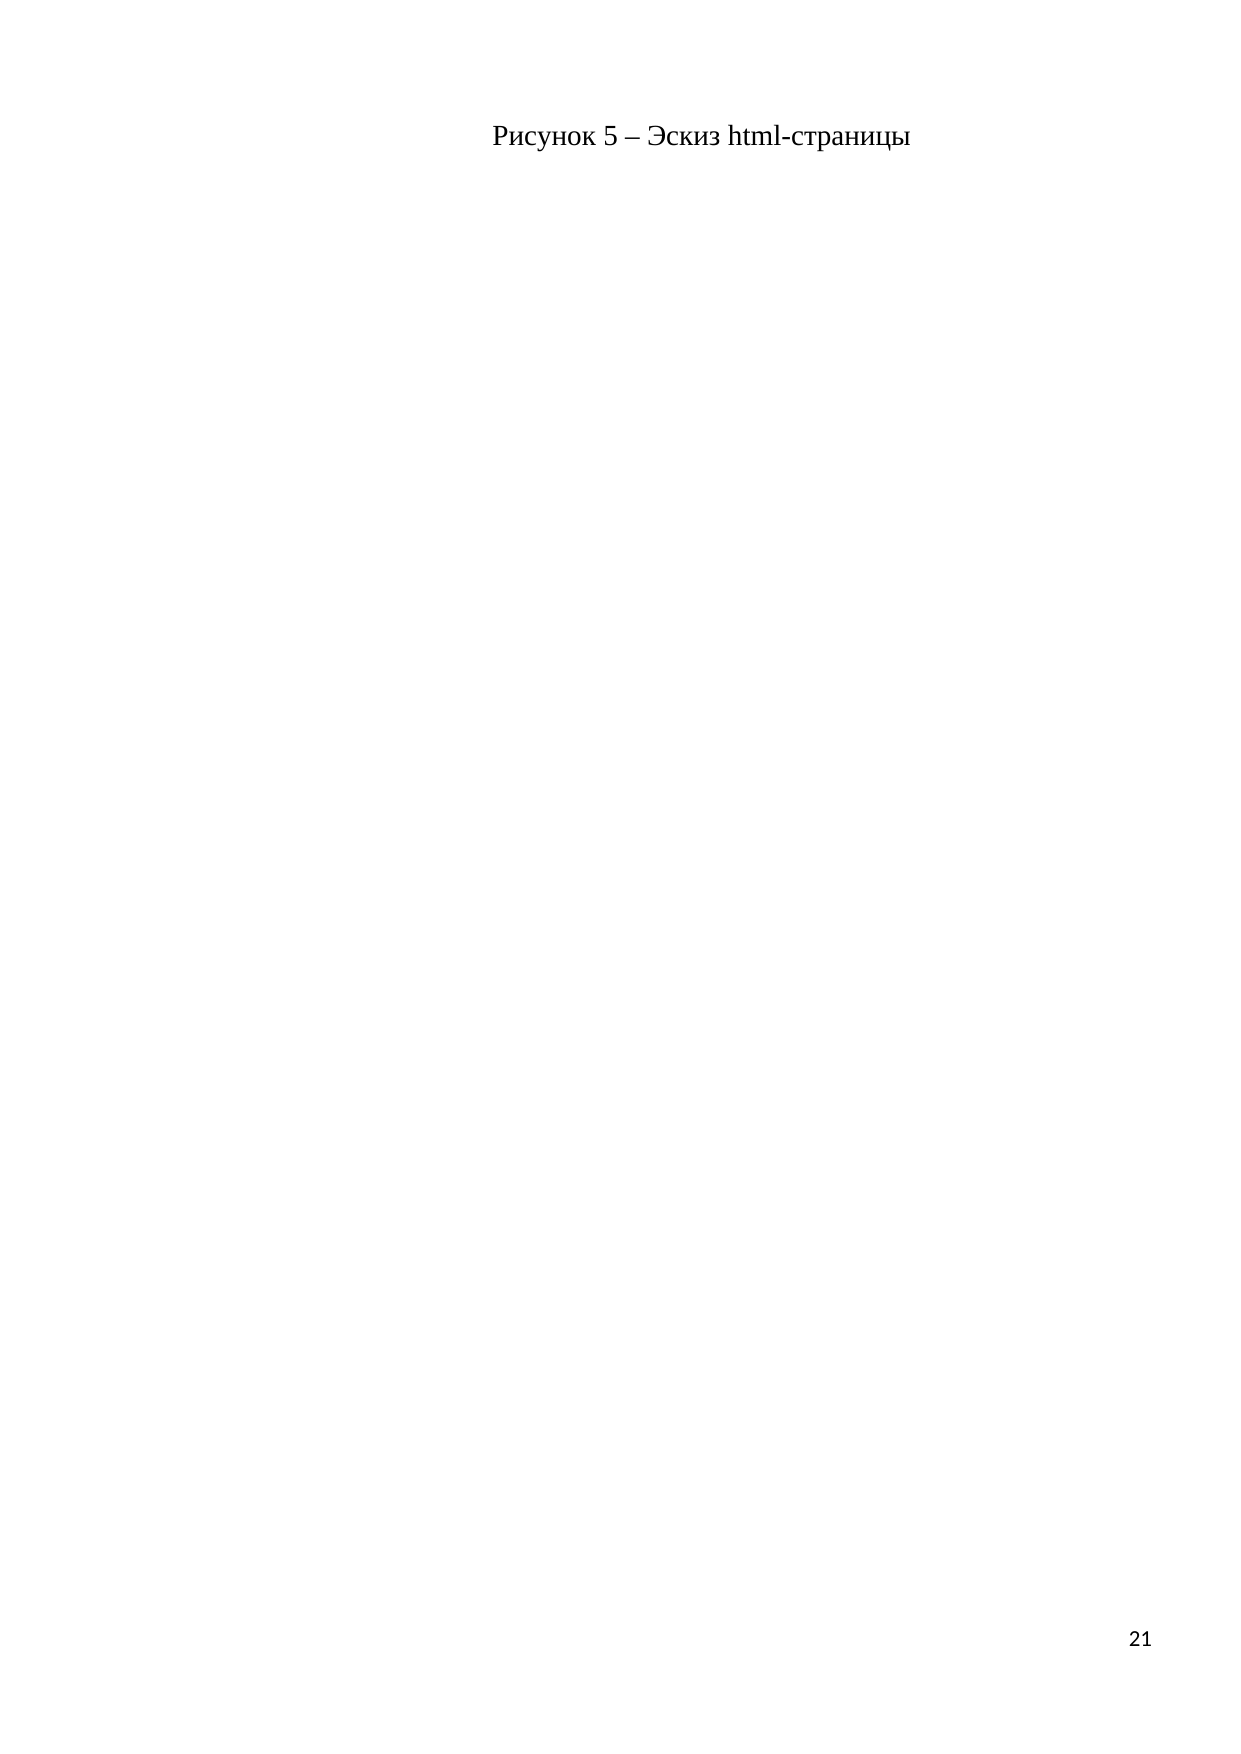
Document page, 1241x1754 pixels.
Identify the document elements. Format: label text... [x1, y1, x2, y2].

text Рисунок 5 – Эскиз html-страницы [177, 118, 1152, 152]
